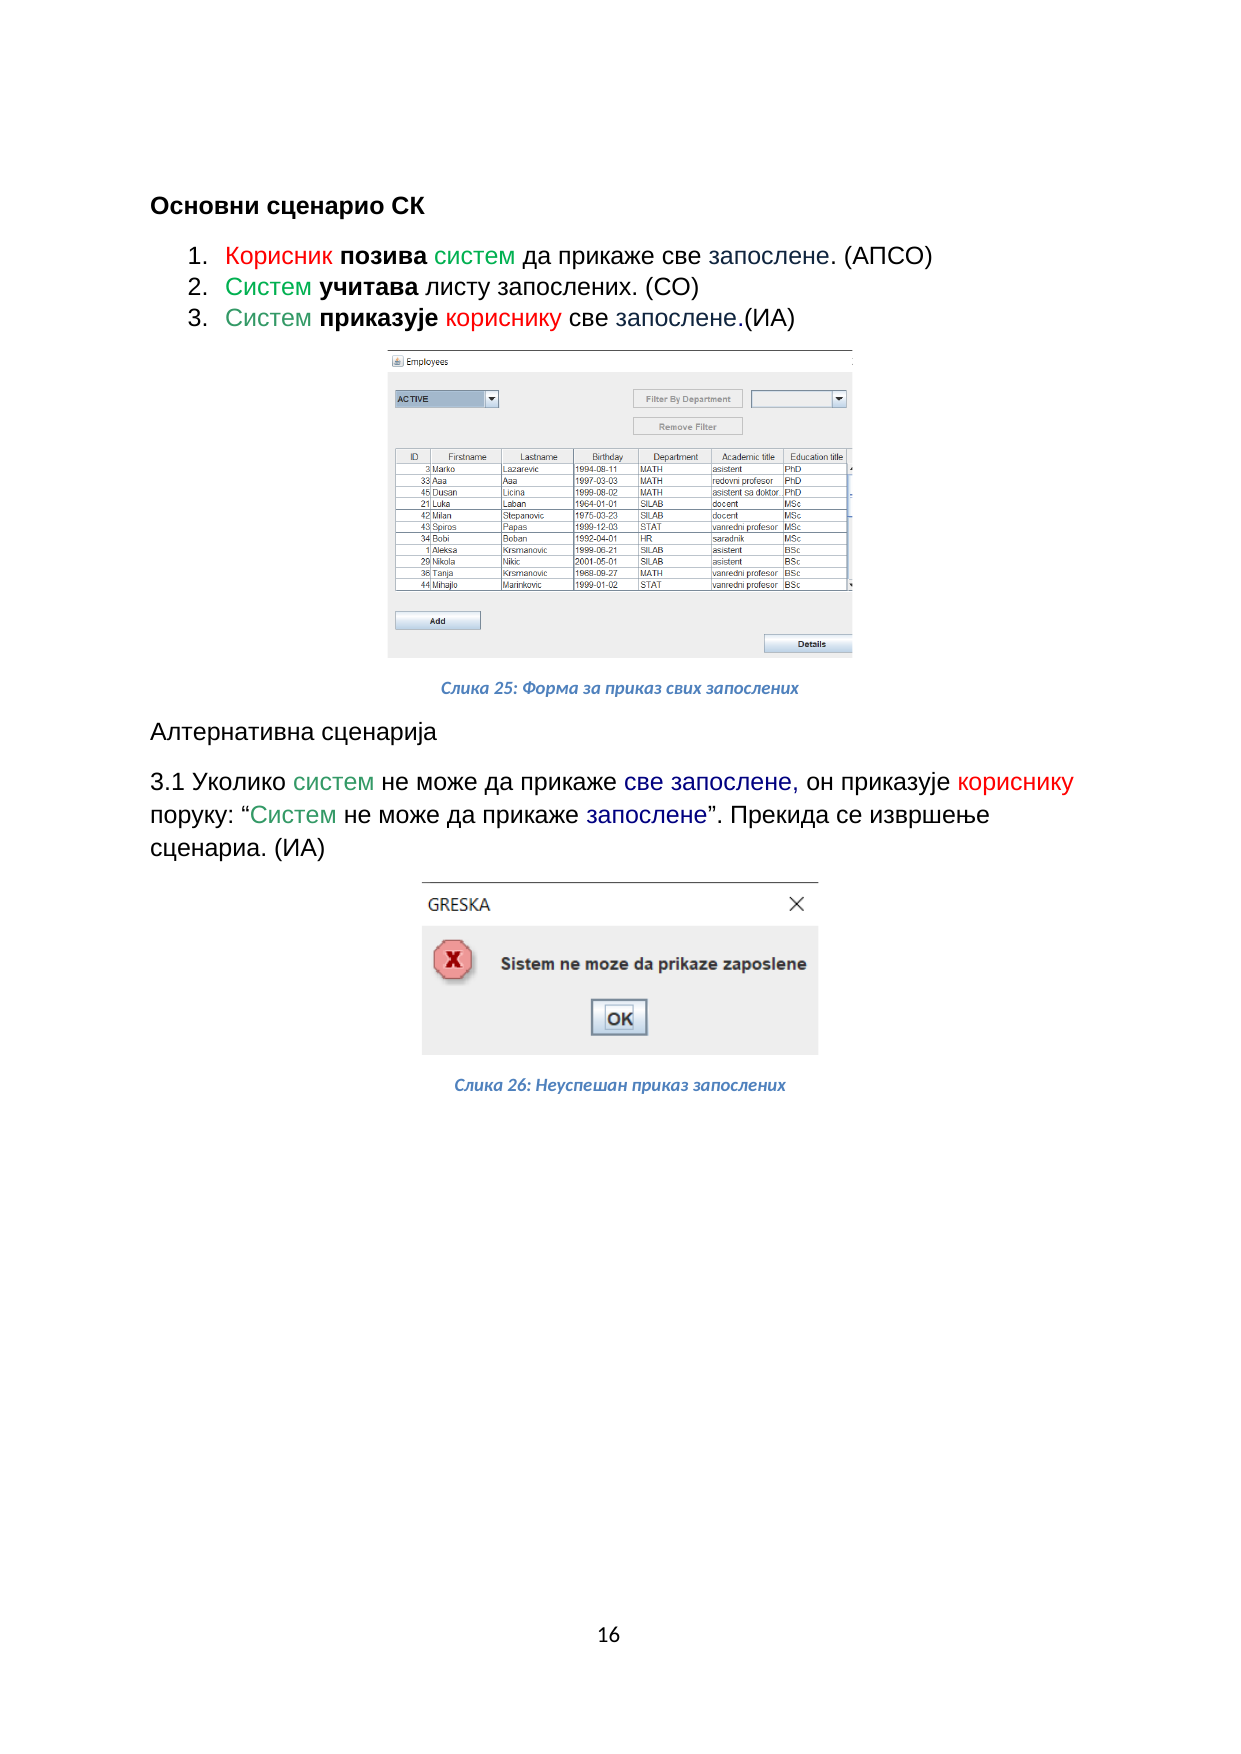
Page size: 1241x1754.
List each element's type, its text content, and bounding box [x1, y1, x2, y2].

text 3.1 Уколико систем не може да прикаже све запослене, он приказује кориснику поруку: “Систем не може да прикаже запослене”. Прекида се извршење сценариа. (ИА) [150, 767, 1090, 862]
text Алтернативна сценарија [150, 717, 1090, 746]
picture [421, 882, 819, 1055]
list Систем учитава листу запослених. (СО) [187, 272, 1090, 301]
list Корисник позива систем да прикаже све запослене. (АПСО) [187, 241, 1090, 270]
picture [387, 350, 853, 658]
text Основни сценарио СК [150, 191, 1090, 220]
list Систем приказује кориснику све запослене.(ИА) [187, 303, 1090, 332]
text Слика 25: Форма за приказ свих запослених [150, 676, 1090, 699]
text Слика 26: Неуспешан приказ запослених [150, 1073, 1090, 1096]
